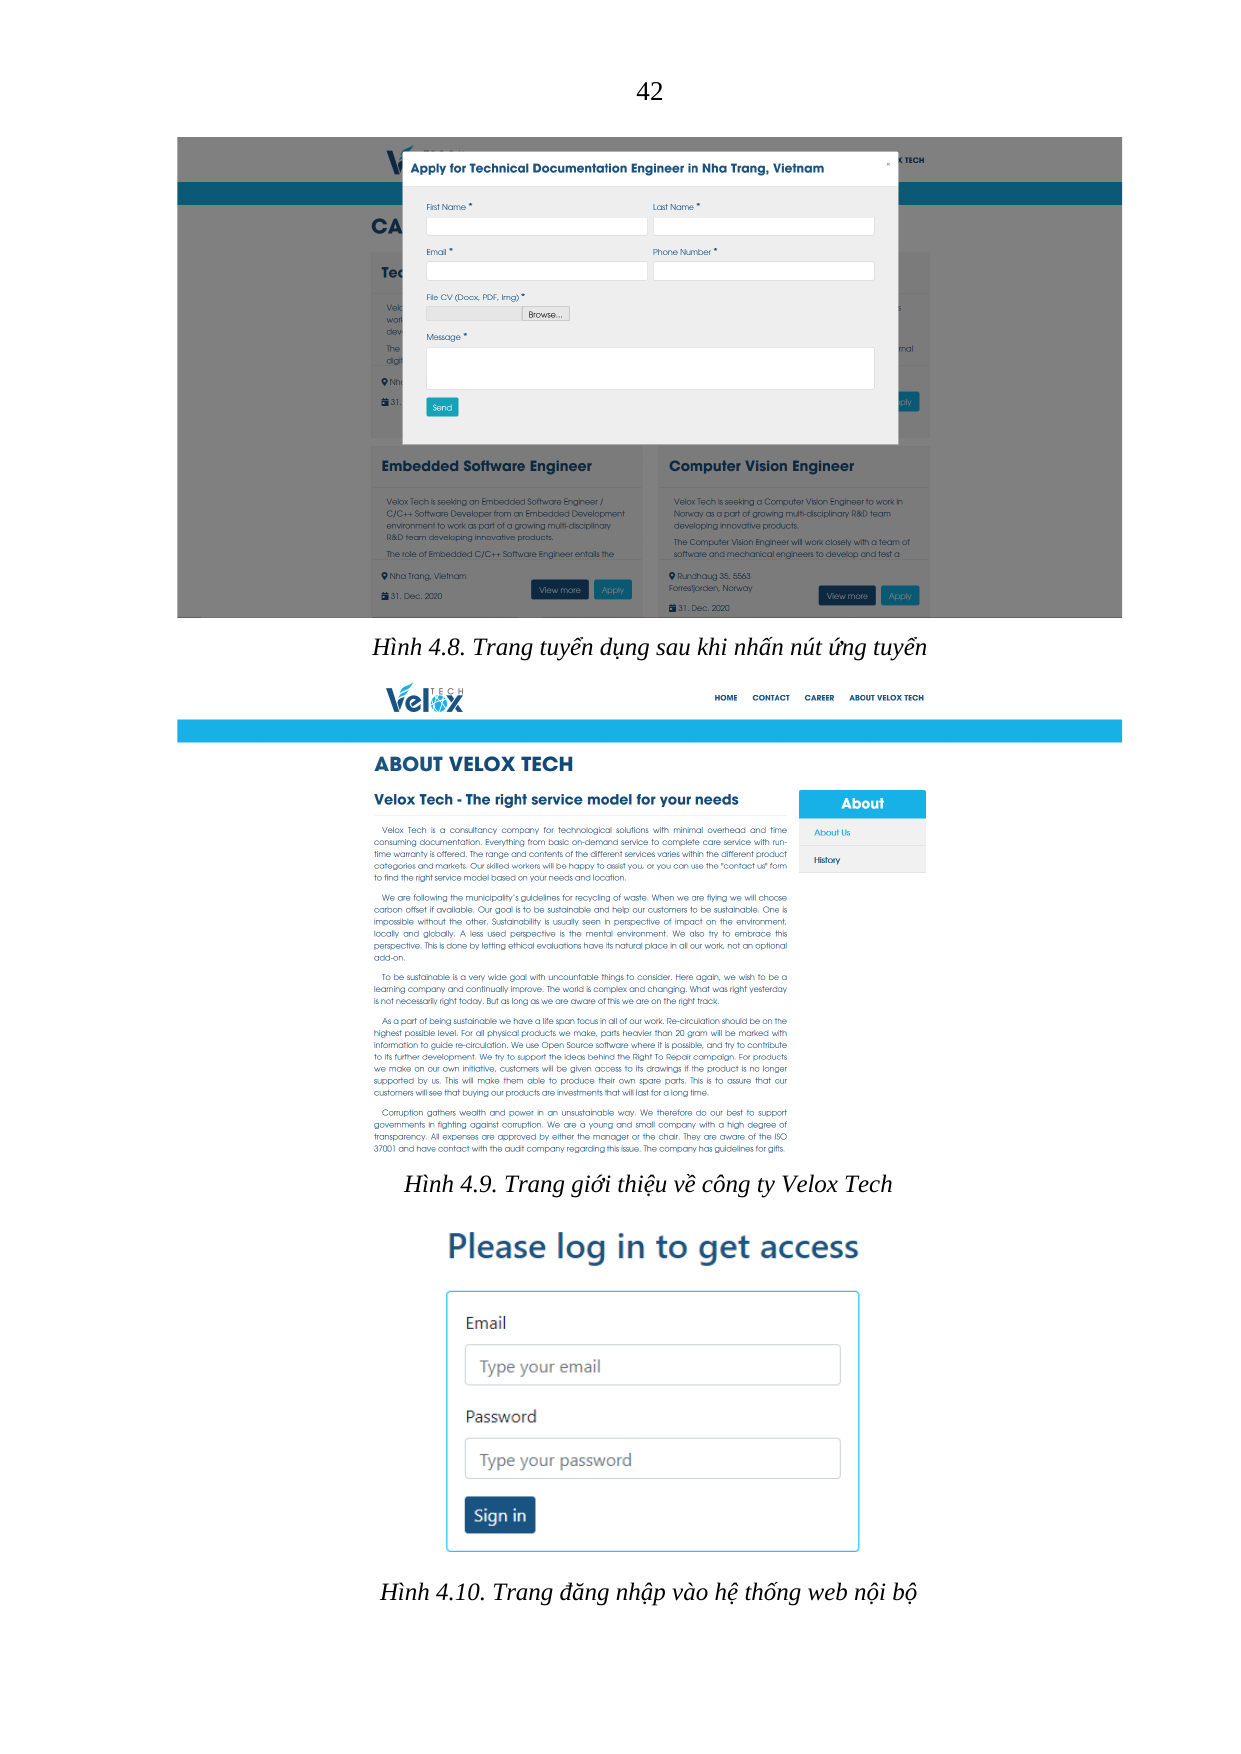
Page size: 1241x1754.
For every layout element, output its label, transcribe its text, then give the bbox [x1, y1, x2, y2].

picture [424, 1212, 875, 1562]
picture [177, 137, 1123, 618]
text Hình 4.10. Trang đăng nhập vào hệ thống web nội bộ [177, 1577, 1122, 1606]
text Hình 4.9. Trang giới thiệu về công ty Velox Tech [177, 1169, 1122, 1198]
text Hình 4.8. Trang tuyển dụng sau khi nhấn nút ứng tuyển [177, 618, 1122, 675]
picture [177, 675, 1123, 1155]
